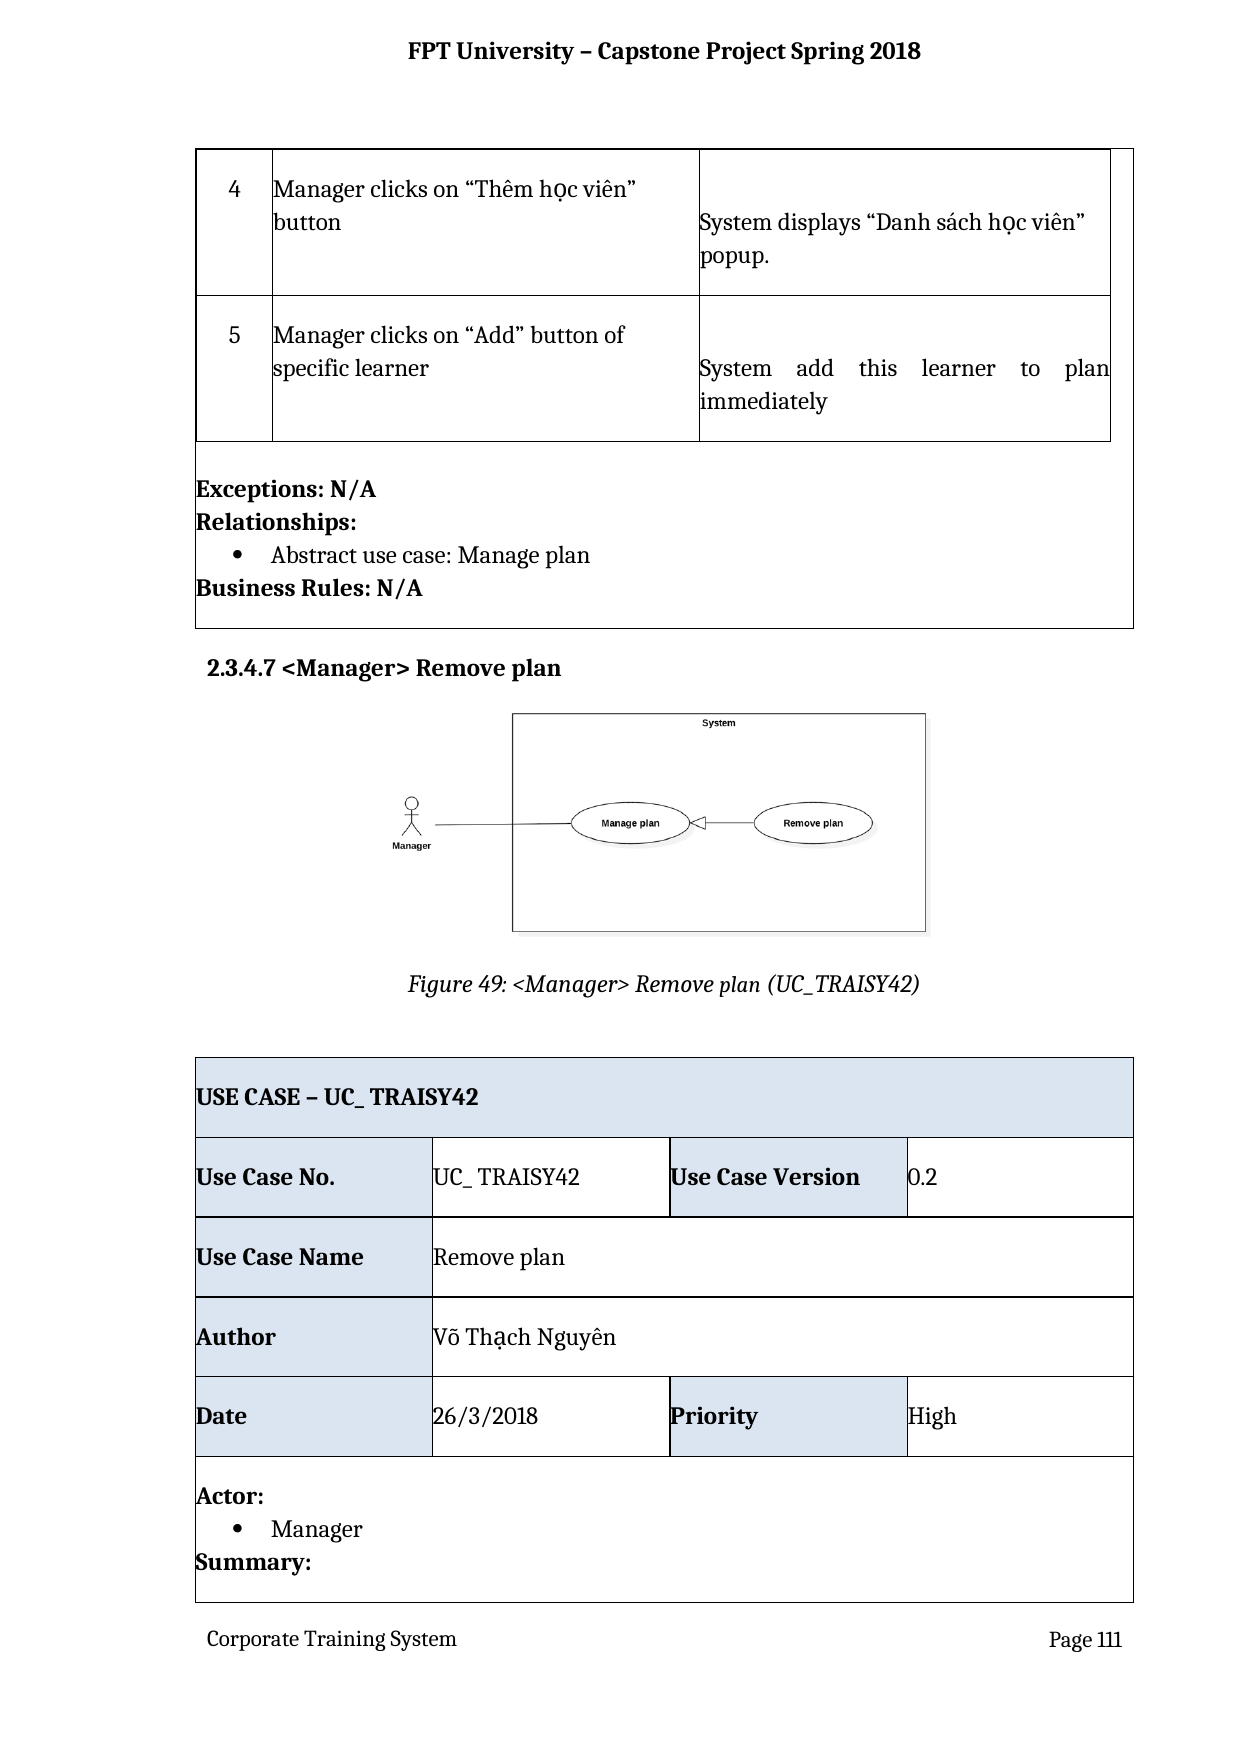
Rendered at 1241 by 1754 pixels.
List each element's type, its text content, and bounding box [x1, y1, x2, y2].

picture [376, 686, 953, 966]
table_cell 0.2 [908, 1138, 1133, 1216]
table_cell Priority [671, 1377, 907, 1456]
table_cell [196, 1457, 1133, 1602]
table_cell Date [196, 1377, 432, 1456]
table_cell Use Case No. [196, 1138, 432, 1216]
text Figure 49: <Manager> Remove plan (UC_TRAISY42) [207, 970, 1122, 998]
table_cell Võ Thạch Nguyên [433, 1298, 1133, 1376]
table_cell Remove plan [433, 1218, 1133, 1296]
table_cell Author [196, 1298, 432, 1376]
table_cell Use Case Name [196, 1218, 432, 1296]
table_header USE CASE – UC_ TRAISY42 [196, 1058, 1133, 1137]
table_cell High [908, 1377, 1133, 1456]
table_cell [196, 149, 1133, 628]
text 2.3.4.7 <Manager> Remove plan [207, 654, 1122, 682]
table_cell UC_ TRAISY42 [433, 1138, 669, 1216]
table_cell Use Case Version [671, 1138, 907, 1216]
table_cell 26/3/2018 [433, 1377, 669, 1456]
